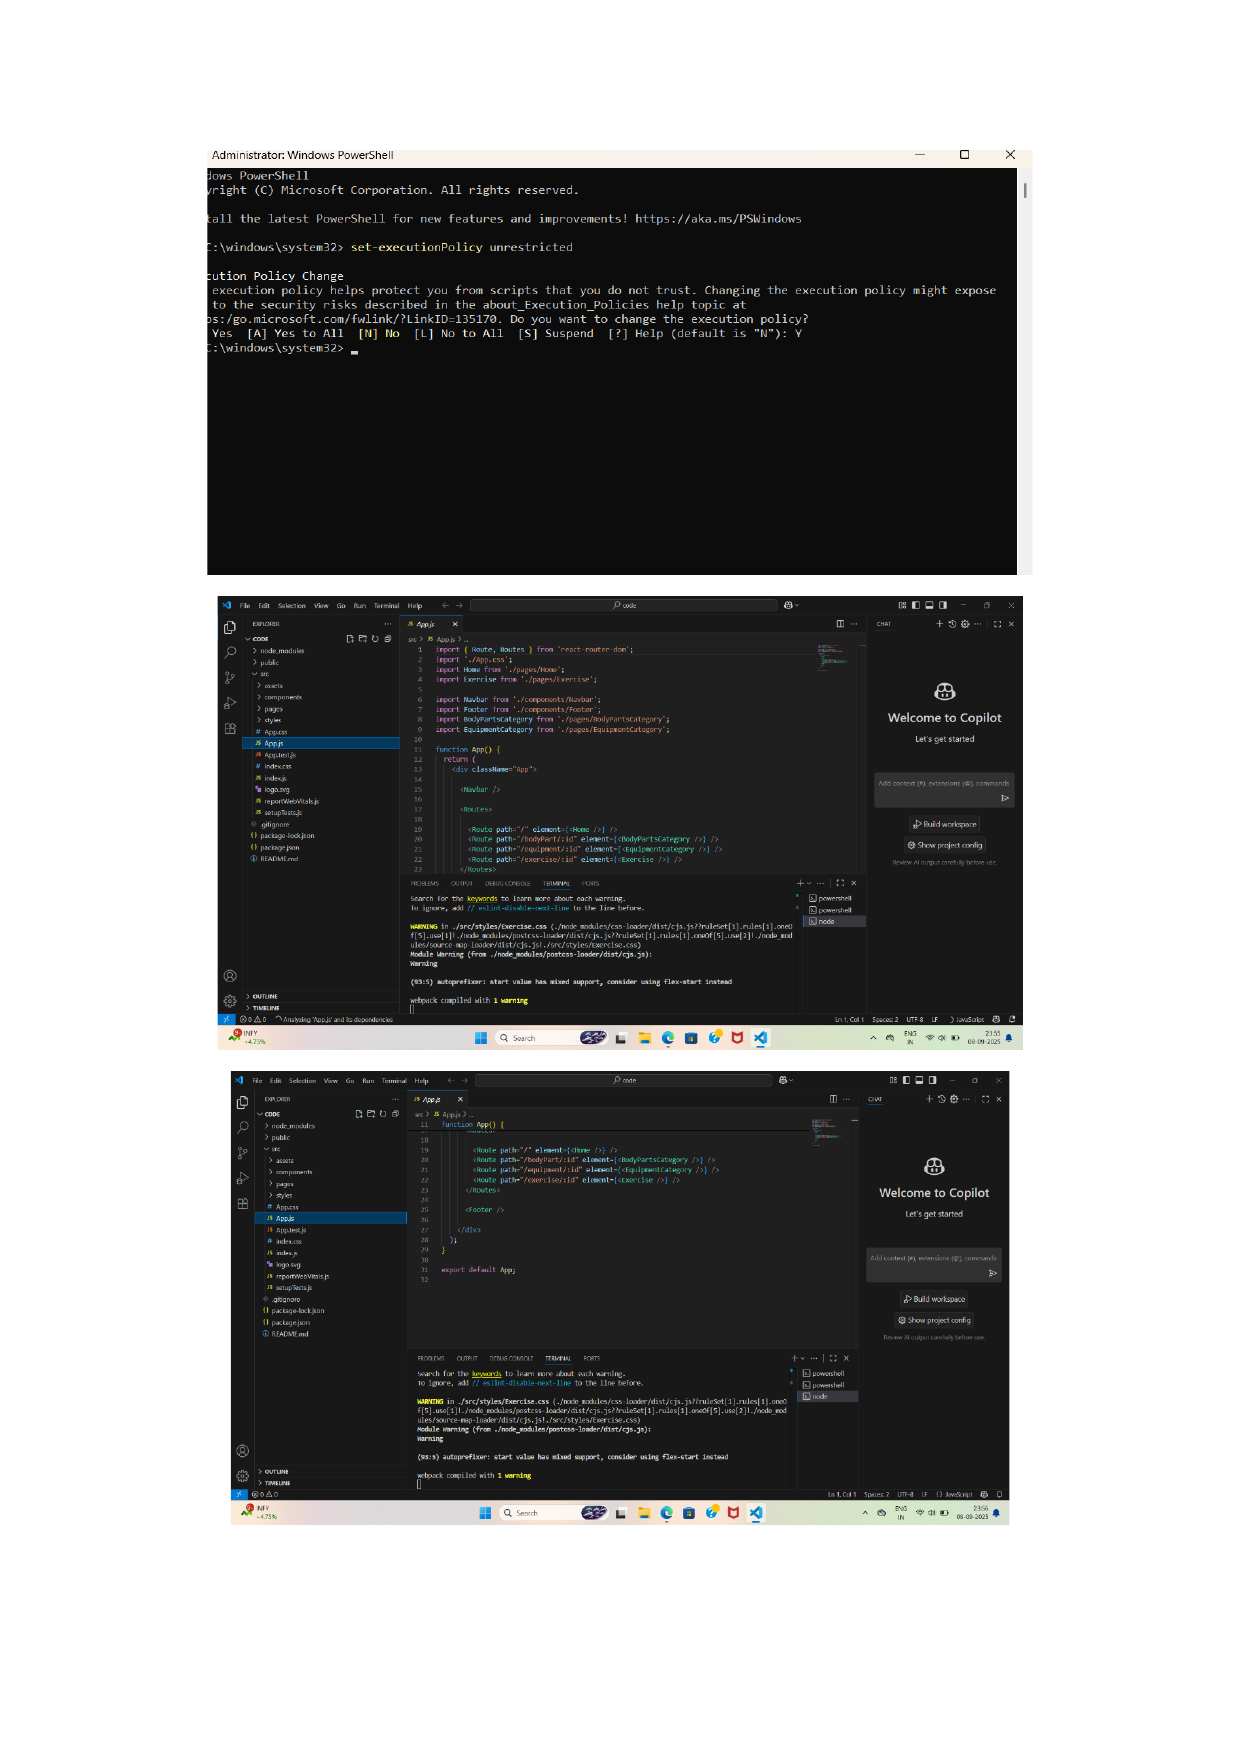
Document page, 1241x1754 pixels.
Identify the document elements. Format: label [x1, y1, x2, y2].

picture [230, 1071, 1010, 1525]
picture [217, 596, 1023, 1050]
picture [207, 150, 1033, 575]
